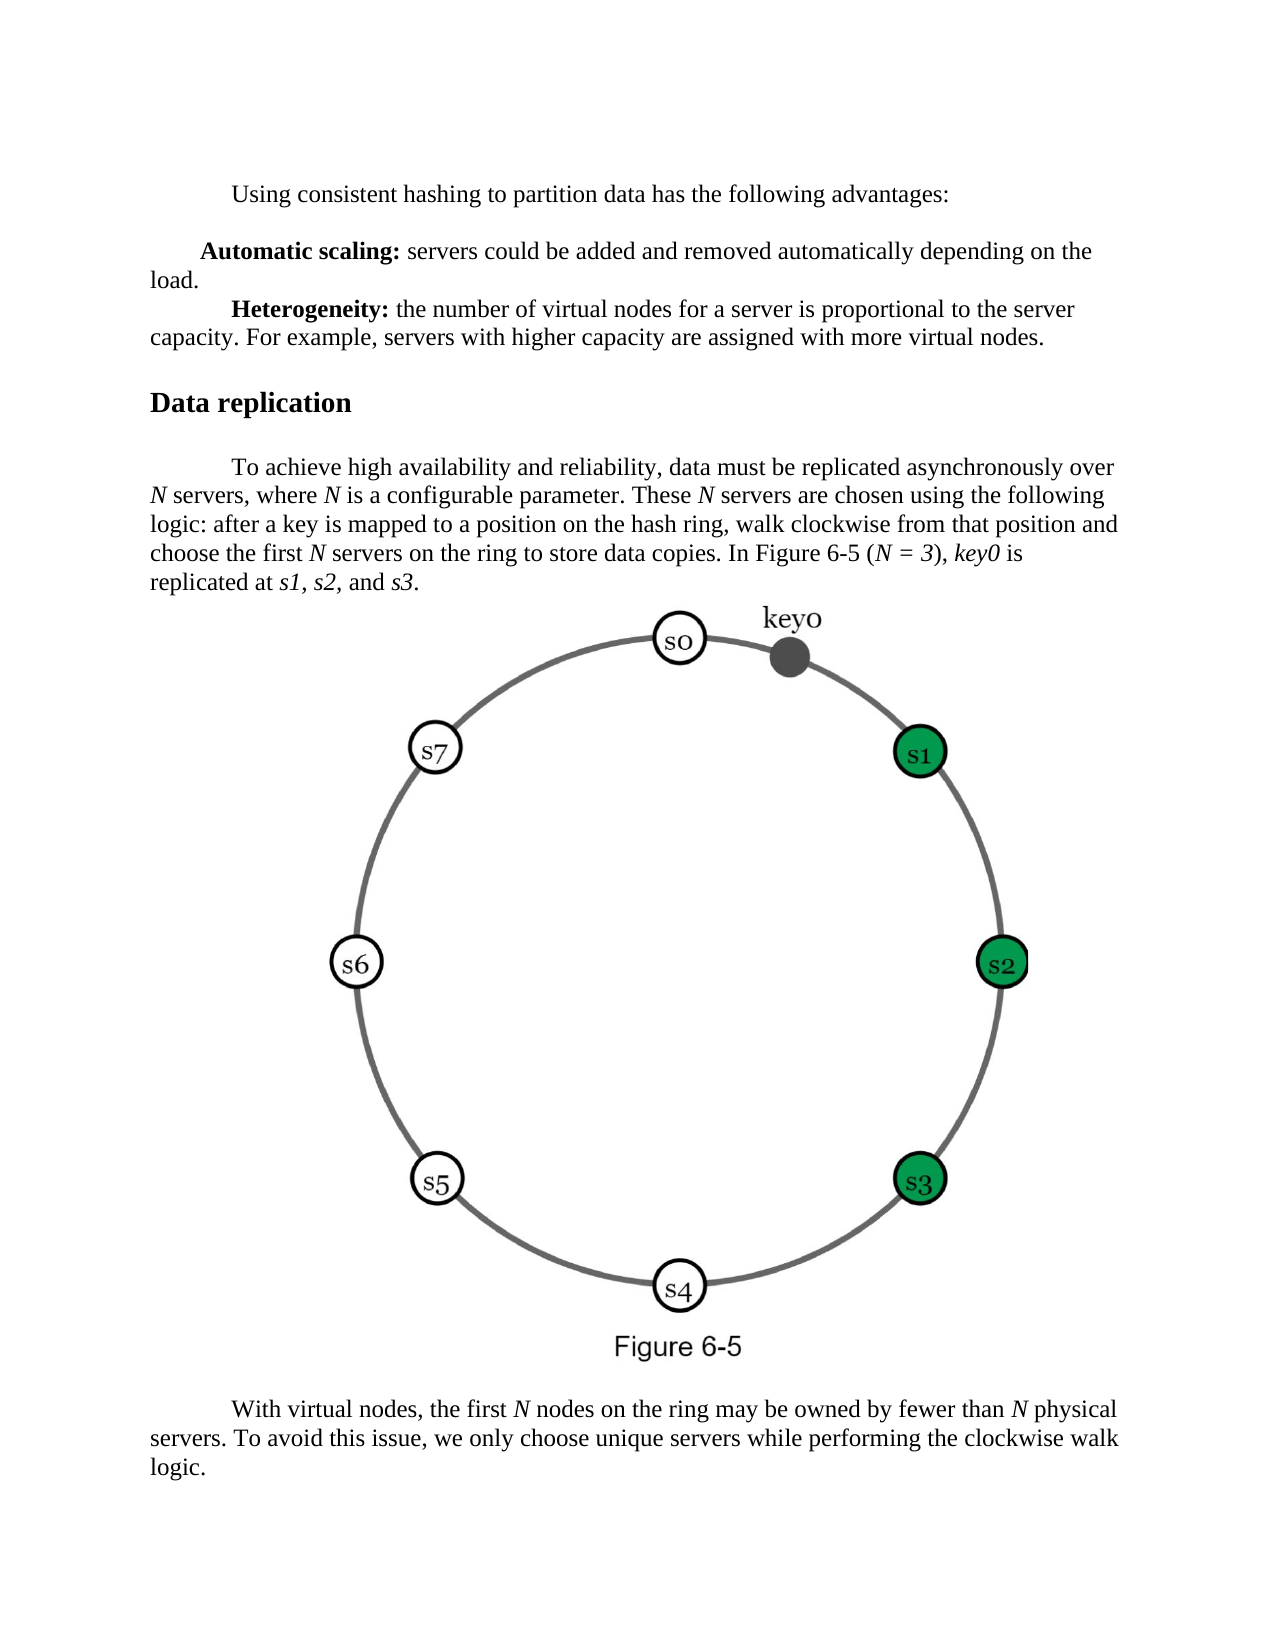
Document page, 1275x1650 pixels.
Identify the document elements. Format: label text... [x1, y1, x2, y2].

text With virtual nodes, the first N nodes on the ring may be owned by fewer than N physical servers. To avoid this issue, we only choose unique servers while performing the clockwise walk logic. [150, 1394, 1125, 1481]
text Automatic scaling: servers could be added and removed automatically depending on the load. [150, 236, 1125, 294]
subtitle Data replication [150, 385, 1125, 418]
picture [328, 595, 1029, 1366]
text To achieve high availability and reliability, data must be replicated asynchronously over N servers, where N is a configurable parameter. These N servers are chosen using the following logic: after a key is mapped to a position on the hash ring, walk clockwise from that position and choose the first N servers on the ring to store data copies. In Figure 6-5 (N = 3), key0 is replicated at s1, s2, and s3. [150, 452, 1125, 596]
text Using consistent hashing to partition data has the following advantages: [150, 179, 1125, 207]
text Heterogeneity: the number of virtual nodes for a server is proportional to the server capacity. For example, servers with higher capacity are assigned with more virtual nodes. [150, 294, 1125, 351]
